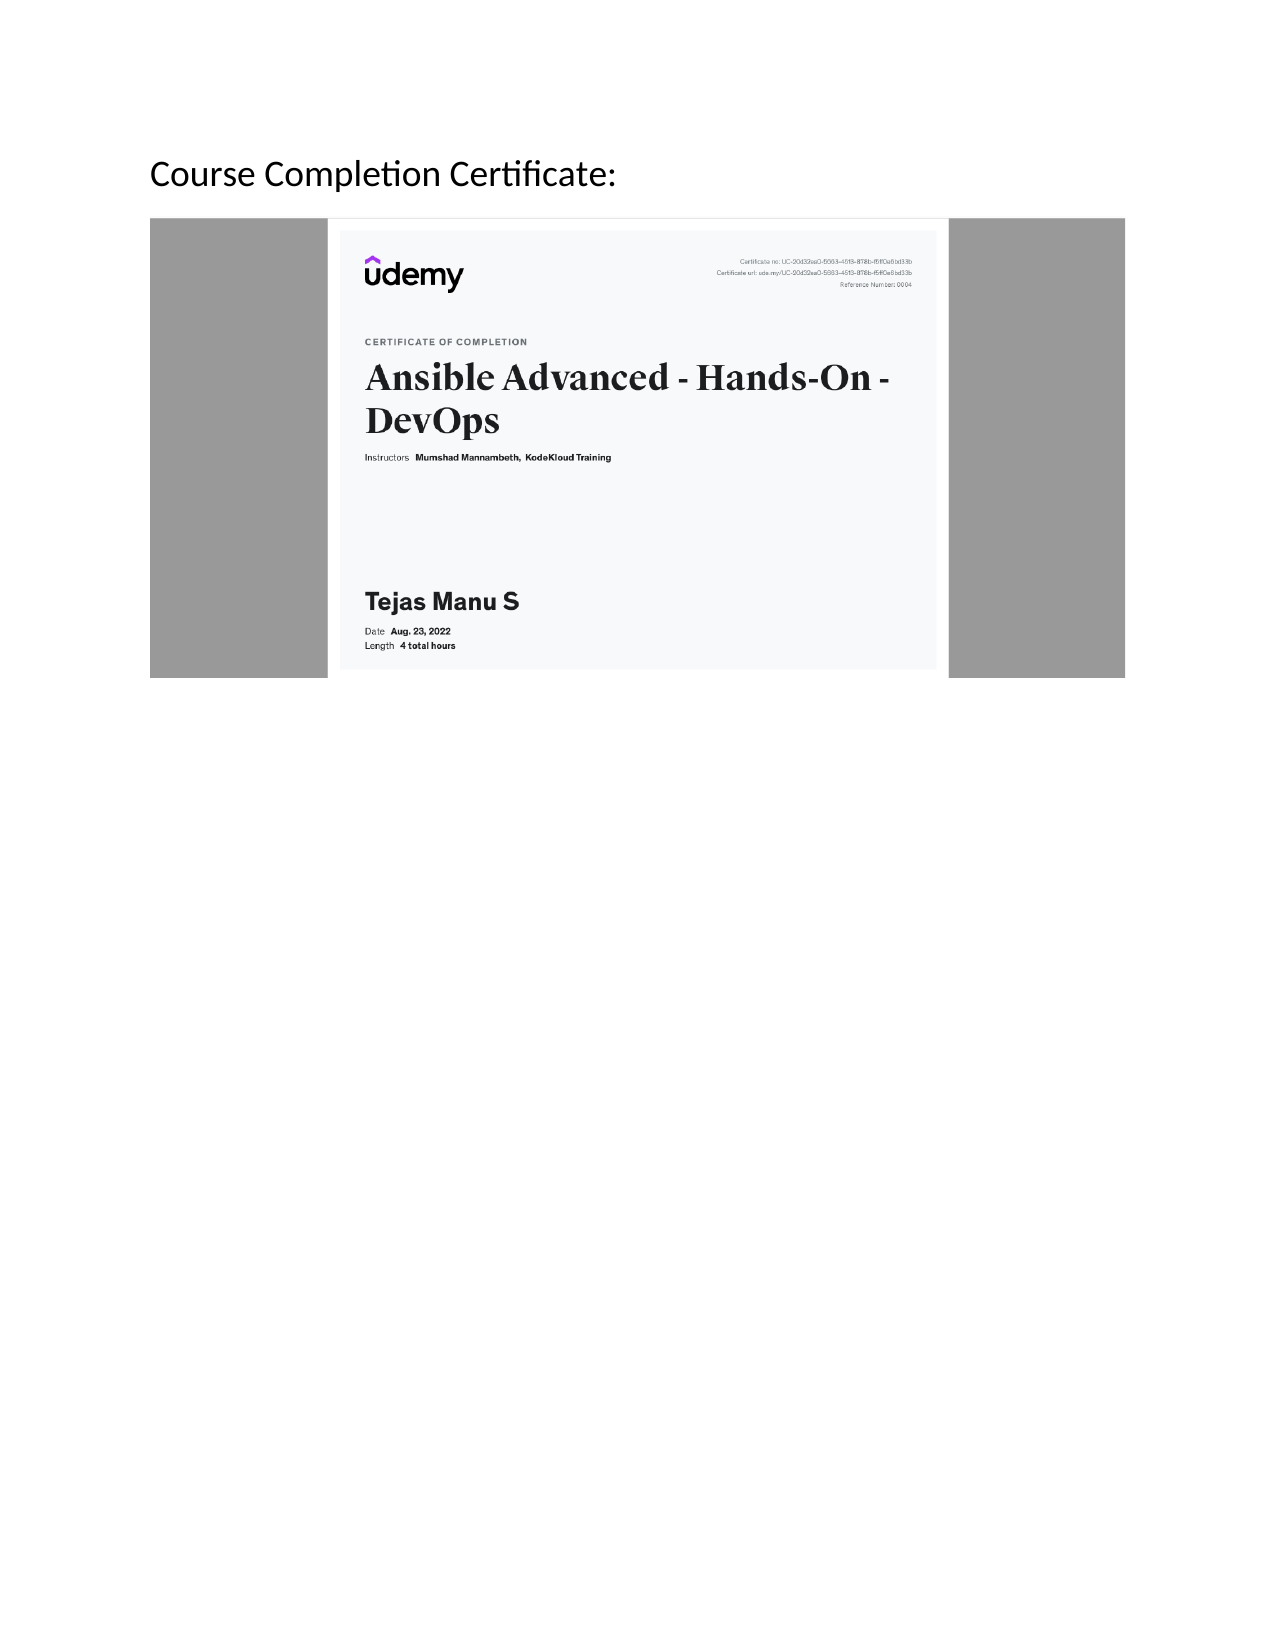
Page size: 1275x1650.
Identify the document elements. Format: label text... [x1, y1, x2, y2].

picture [150, 216, 1125, 678]
text Course Completion Certificate: [150, 150, 1125, 196]
